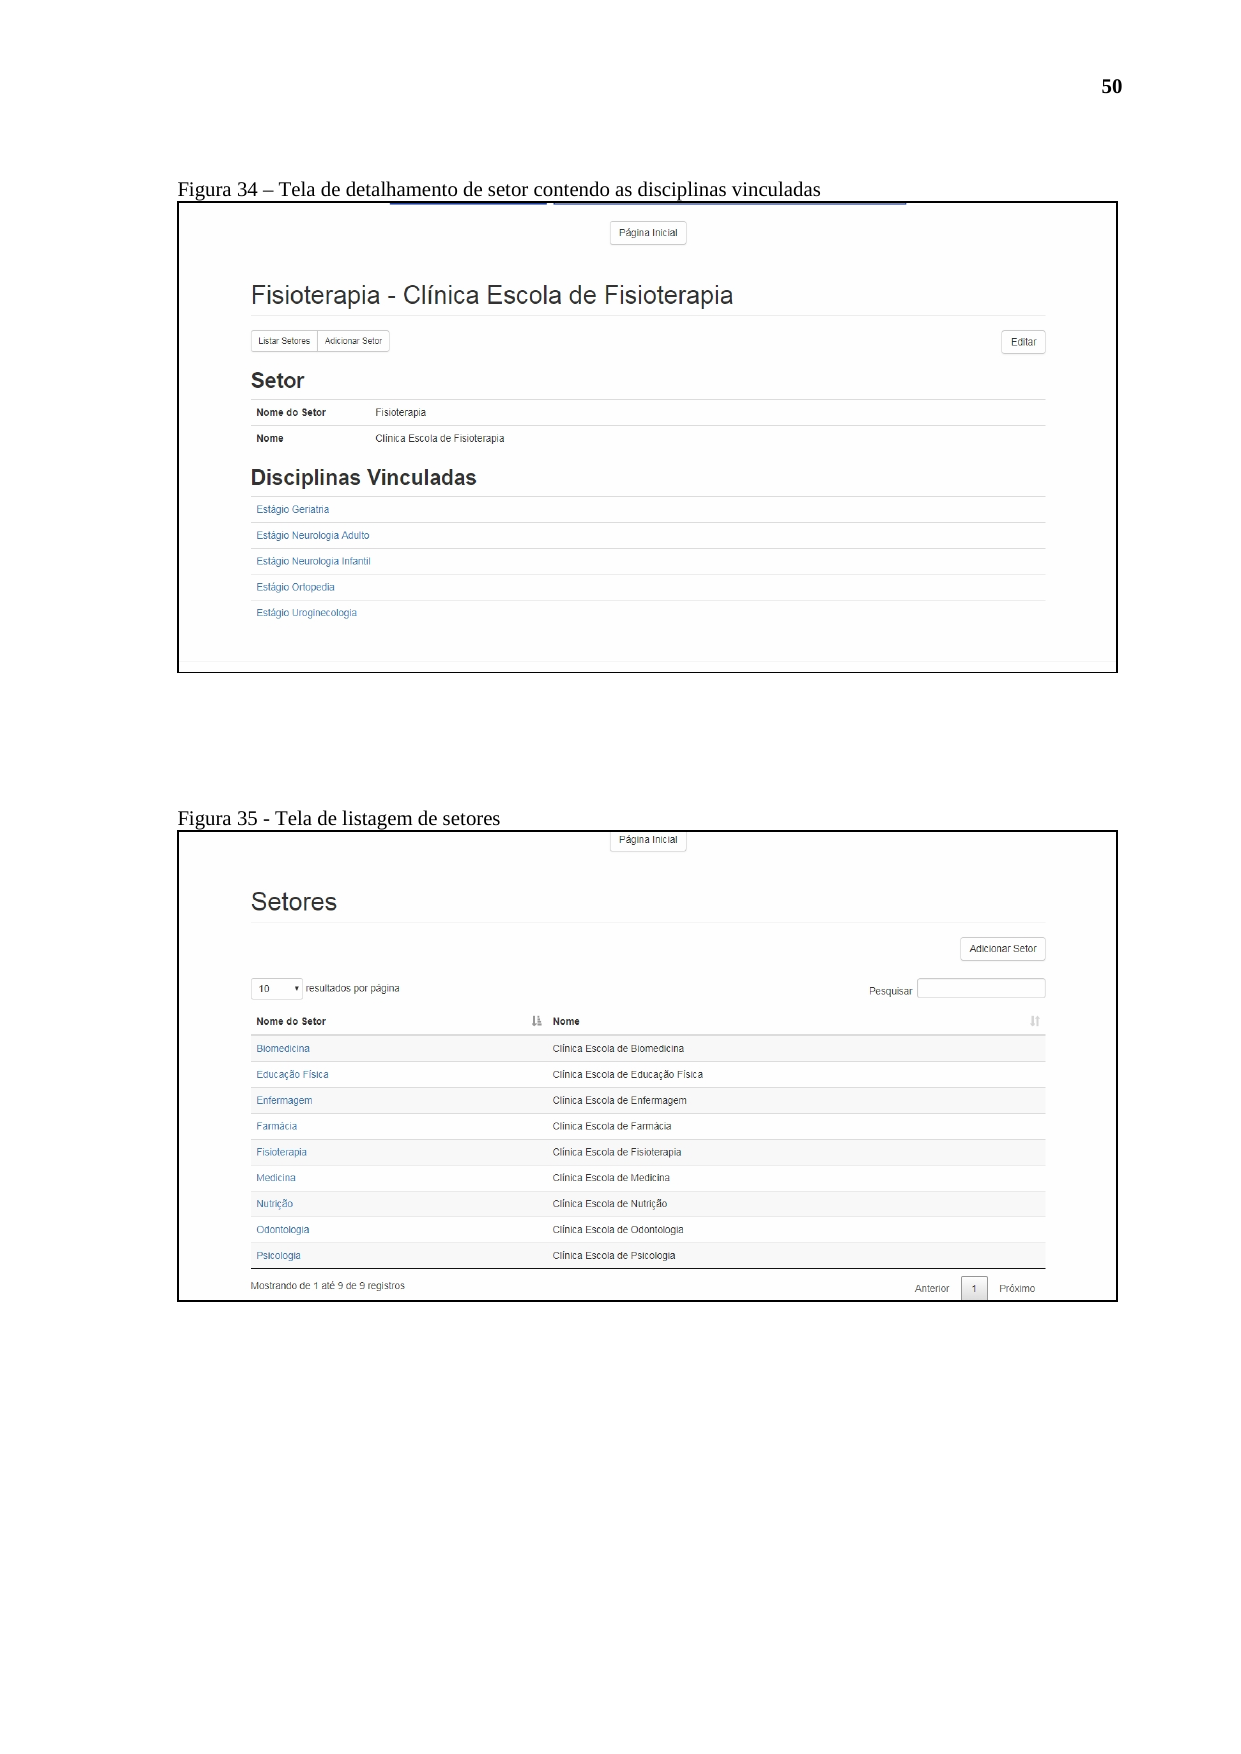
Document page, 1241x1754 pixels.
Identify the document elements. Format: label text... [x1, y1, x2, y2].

picture [179, 203, 1116, 672]
text Figura 35 - Tela de listagem de setores [177, 806, 1122, 830]
text Figura 34 – Tela de detalhamento de setor contendo as disciplinas vinculadas [177, 177, 1122, 201]
picture [179, 832, 1116, 1300]
